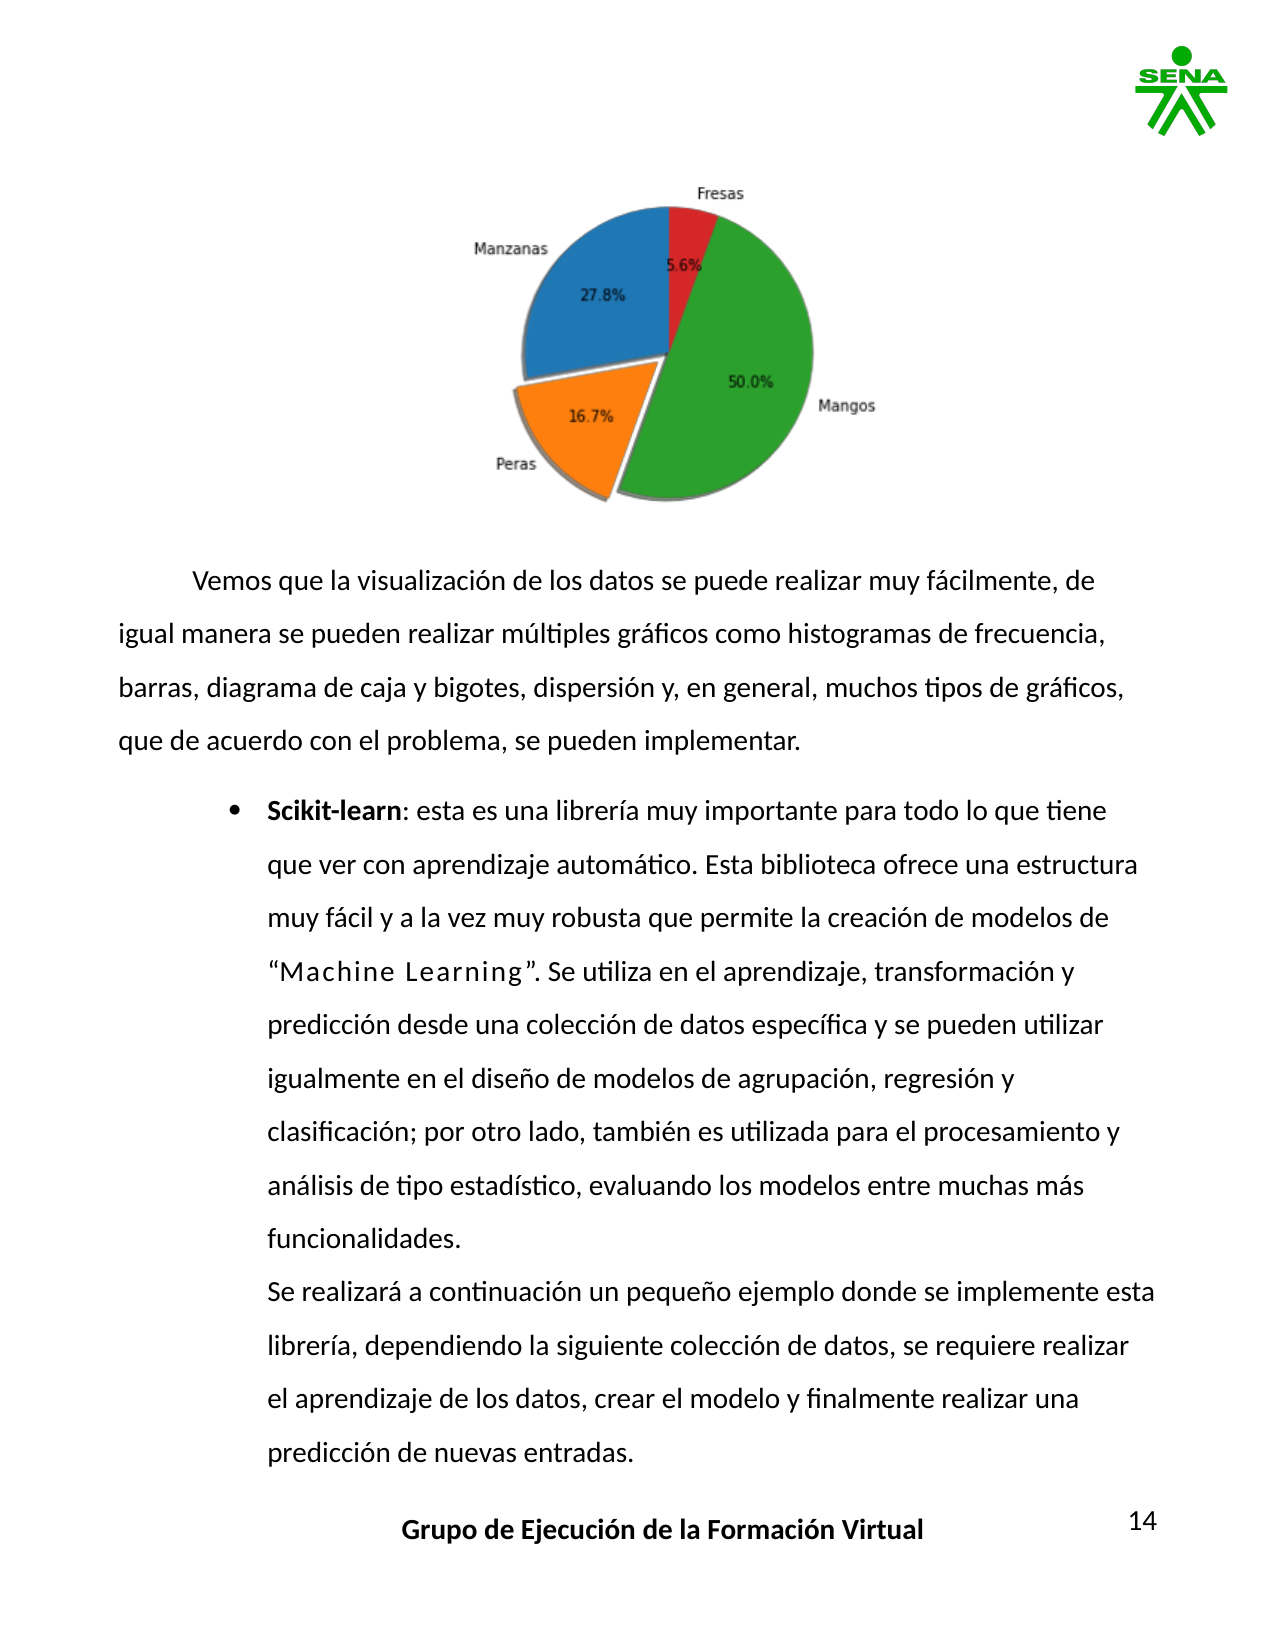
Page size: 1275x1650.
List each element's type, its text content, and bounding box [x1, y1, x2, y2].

list Se realizará a continuación un pequeño ejemplo donde se implemente esta librería, dependiendo la siguiente colección de datos, se requiere realizar el aprendizaje de los datos, crear el modelo y finalmente realizar una predicción de nuevas entradas. [267, 1273, 1157, 1469]
list Scikit-learn: esta es una librería muy importante para todo lo que tiene que ver con aprendizaje automático. Esta biblioteca ofrece una estructura muy fácil y a la vez muy robusta que permite la creación de modelos de “Machine Learning”. Se utiliza en el aprendizaje, transformación y predicción desde una colección de datos específica y se pueden utilizar igualmente en el diseño de modelos de agrupación, regresión y clasificación; por otro lado, también es utilizada para el procesamiento y análisis de tipo estadístico, evaluando los modelos entre muchas más funcionalidades. [229, 792, 1157, 1256]
picture [409, 177, 925, 528]
text Vemos que la visualización de los datos se puede realizar muy fácilmente, de igual manera se pueden realizar múltiples gráficos como histogramas de frecuencia, barras, diagrama de caja y bigotes, dispersión y, en general, muchos tipos de gráficos, que de acuerdo con el problema, se pueden implementar. [118, 562, 1157, 758]
picture [1135, 46, 1228, 136]
